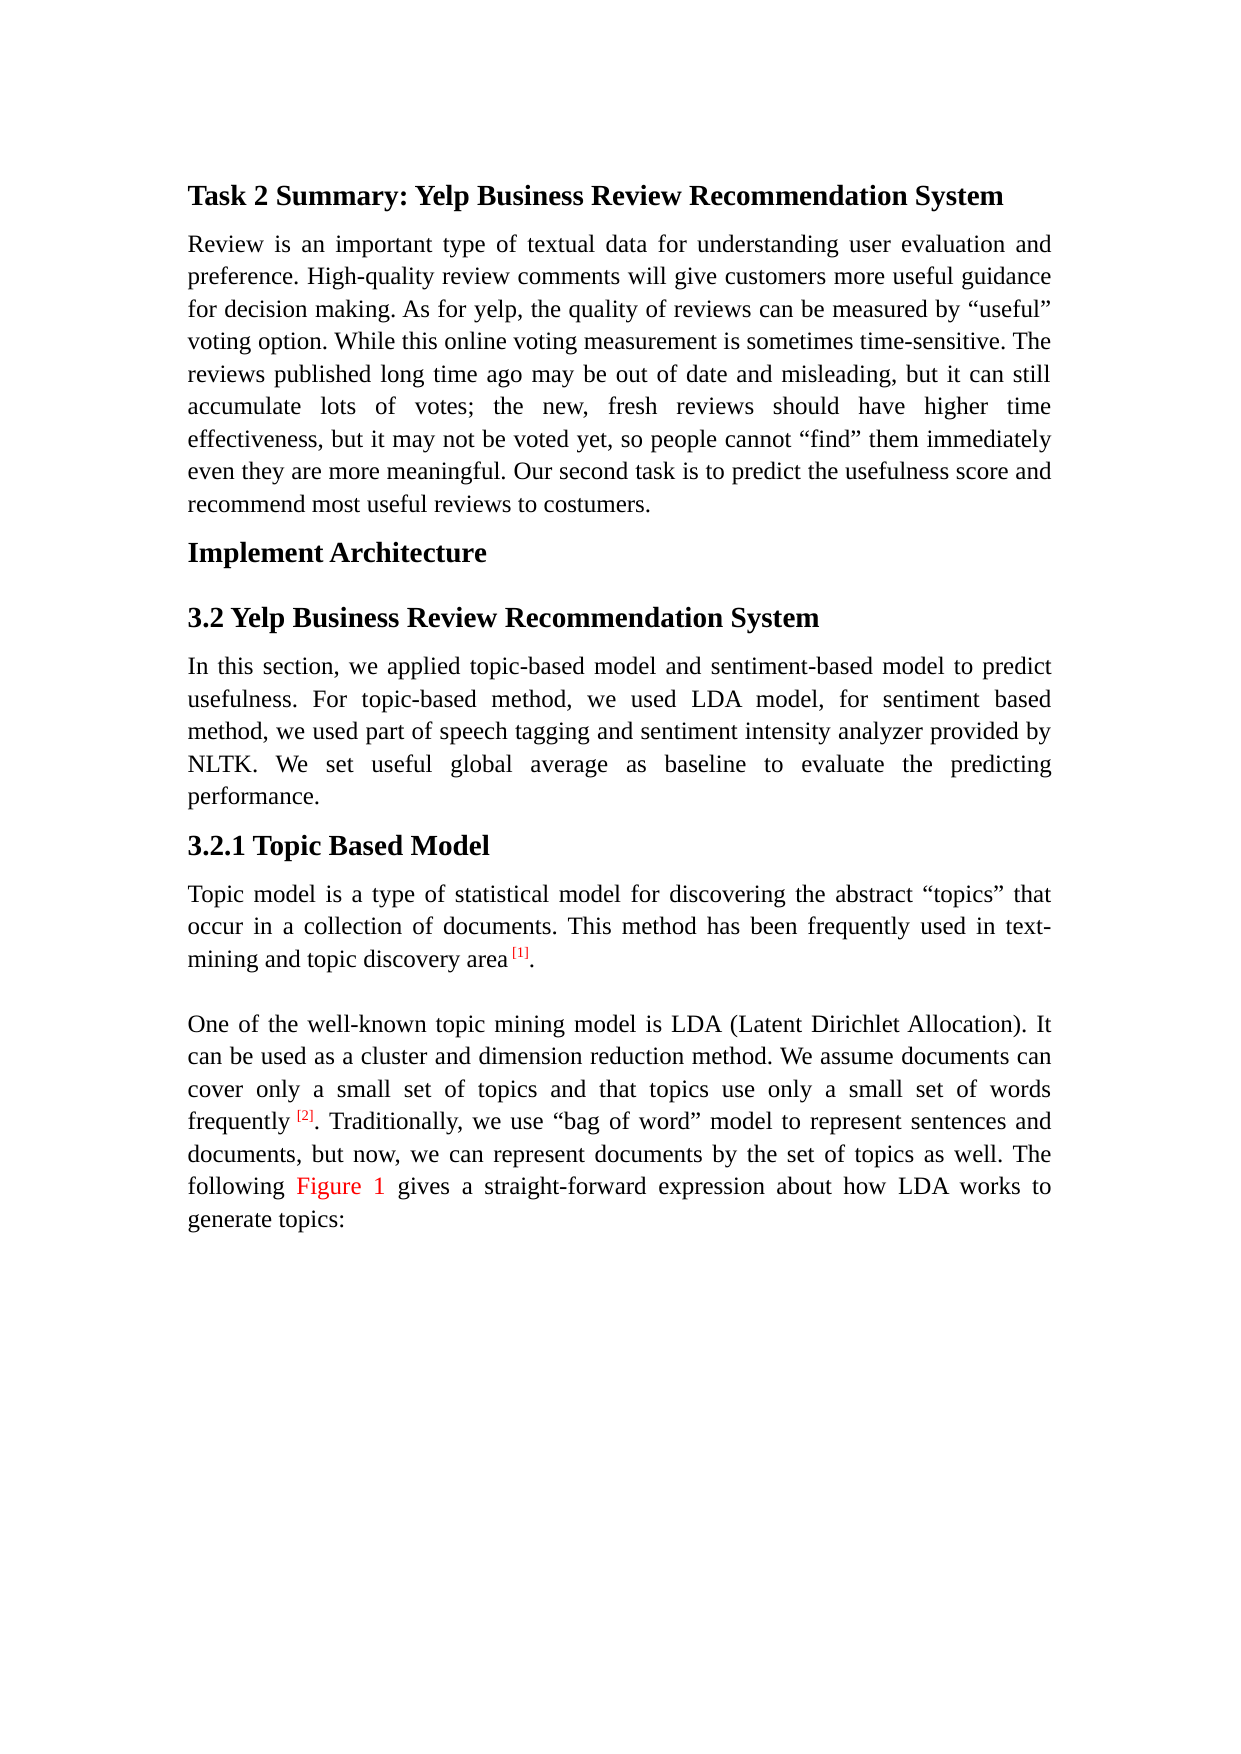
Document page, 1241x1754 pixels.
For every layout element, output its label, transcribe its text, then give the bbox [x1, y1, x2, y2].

text One of the well-known topic mining model is LDA (Latent Dirichlet Allocation). It can be used as a cluster and dimension reduction method. We assume documents can cover only a small set of topics and that topics use only a small set of words frequently [2]. Traditionally, we use “bag of word” model to represent sentences and documents, but now, we can represent documents by the set of topics as well. The following Figure 1 gives a straight-forward expression about how LDA works to generate topics: [187, 1007, 1053, 1234]
text In this section, we applied topic-based model and sentiment-based model to predict usefulness. For topic-based method, we used LDA model, for sentiment based method, we used part of speech tagging and sentiment intensity analyzer provided by NLTK. We set useful global average as baseline to evaluate the predicting performance. [187, 649, 1053, 812]
text Topic model is a type of statistical model for discovering the abstract “topics” that occur in a collection of documents. This method has been frequently used in text-mining and topic discovery area [1]. [187, 877, 1053, 974]
text Review is an important type of textual data for understanding user evaluation and preference. High-quality review comments will give customers more useful guidance for decision making. As for yelp, the quality of reviews can be measured by “useful” voting option. While this online voting measurement is sometimes time-sensitive. The reviews published long time ago may be out of date and misleading, but it can still accumulate lots of votes; the new, fresh reviews should have higher time effectiveness, but it may not be voted yet, so people cannot “find” them immediately even they are more meaningful. Our second task is to predict the usefulness score and recommend most useful reviews to costumers. [187, 227, 1053, 519]
text 3.2.1 Topic Based Model [187, 812, 1053, 877]
text 3.2 Yelp Business Review Recommendation System [187, 584, 1053, 649]
text Task 2 Summary: Yelp Business Review Recommendation System [187, 162, 1053, 227]
text Implement Architecture [187, 519, 1053, 584]
